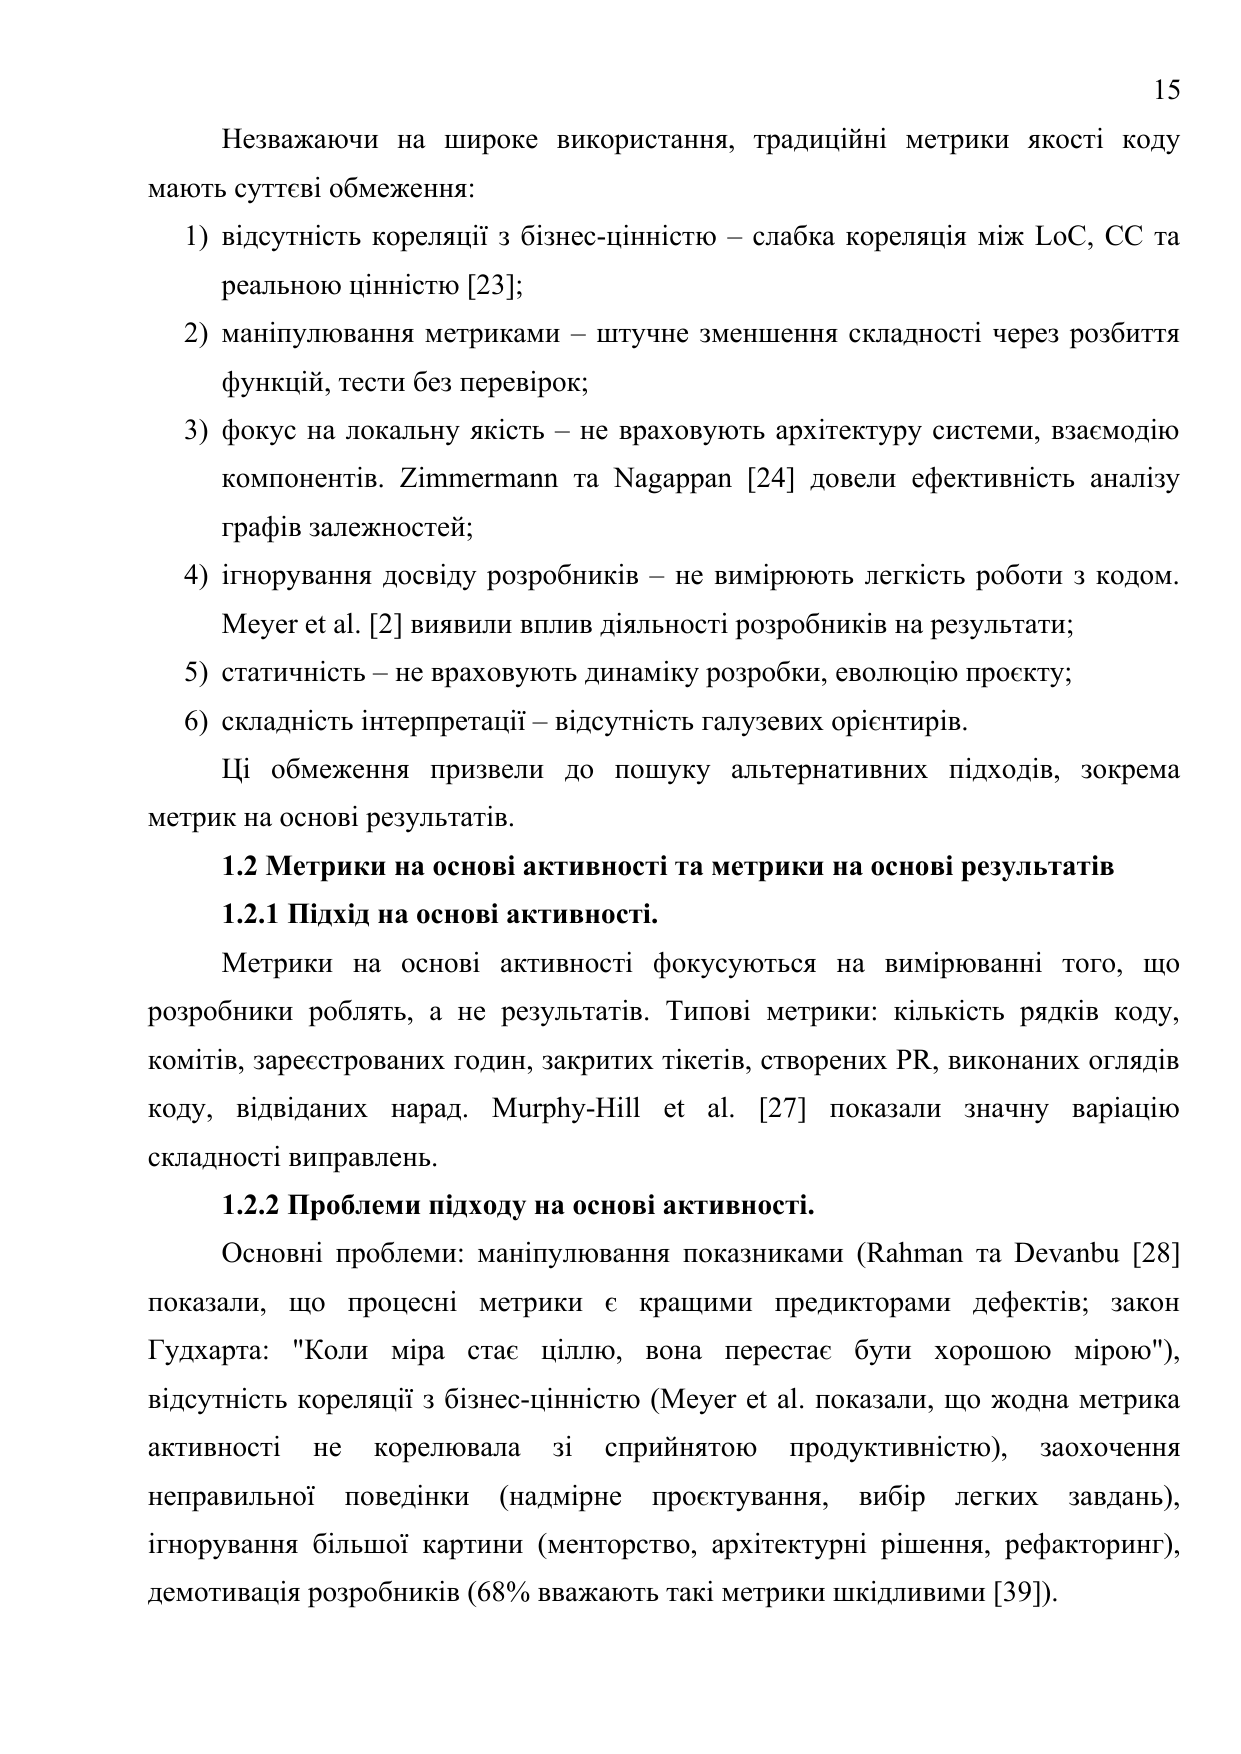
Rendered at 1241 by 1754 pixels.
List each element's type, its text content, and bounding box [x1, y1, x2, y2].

list складність інтерпретації – відсутність галузевих орієнтирів. [184, 704, 1181, 736]
subtitle 1.2.2 Проблеми підходу на основі активності. [148, 1188, 1181, 1221]
text Основні проблеми: маніпулювання показниками (Rahman та Devanbu [28] показали, що процесні метрики є кращими предикторами дефектів; закон Гудхарта: "Коли міра стає ціллю, вона перестає бути хорошою мірою"), відсутність кореляції з бізнес-цінністю (Meyer et al. показали, що жодна метрика активності не корелювала зі сприйнятою продуктивністю), заохочення неправильної поведінки (надмірне проєктування, вибір легких завдань), ігнорування більшої картини (менторство, архітектурні рішення, рефакторинг), демотивація розробників (68% вважають такі метрики шкідливими [39]). [148, 1237, 1181, 1608]
text Метрики на основі активності фокусуються на вимірюванні того, що розробники роблять, а не результатів. Типові метрики: кількість рядків коду, комітів, зареєстрованих годин, закритих тікетів, створених PR, виконаних оглядів коду, відвіданих нарад. Murphy-Hill et al. [27] показали значну варіацію складності виправлень. [148, 946, 1181, 1172]
list ігнорування досвіду розробників – не вимірюють легкість роботи з кодом. Meyer et al. [2] виявили вплив діяльності розробників на результати; [184, 559, 1181, 639]
text Ці обмеження призвели до пошуку альтернативних підходів, зокрема метрик на основі результатів. [148, 752, 1181, 833]
list маніпулювання метриками – штучне зменшення складності через розбиття функцій, тести без перевірок; [184, 316, 1181, 397]
list статичність – не враховують динаміку розробки, еволюцію проєкту; [184, 656, 1181, 688]
text Незважаючи на широке використання, традиційні метрики якості коду мають суттєві обмеження: [148, 123, 1181, 203]
list відсутність кореляції з бізнес-цінністю – слабка кореляція між LoC, CC та реальною цінністю [23]; [184, 219, 1181, 300]
subtitle 1.2 Метрики на основі активності та метрики на основі результатів [148, 849, 1181, 882]
list фокус на локальну якість – не враховують архітектуру системи, взаємодію компонентів. Zimmermann та Nagappan [24] довели ефективність аналізу графів залежностей; [184, 413, 1181, 542]
subtitle 1.2.1 Підхід на основі активності. [148, 898, 1181, 930]
